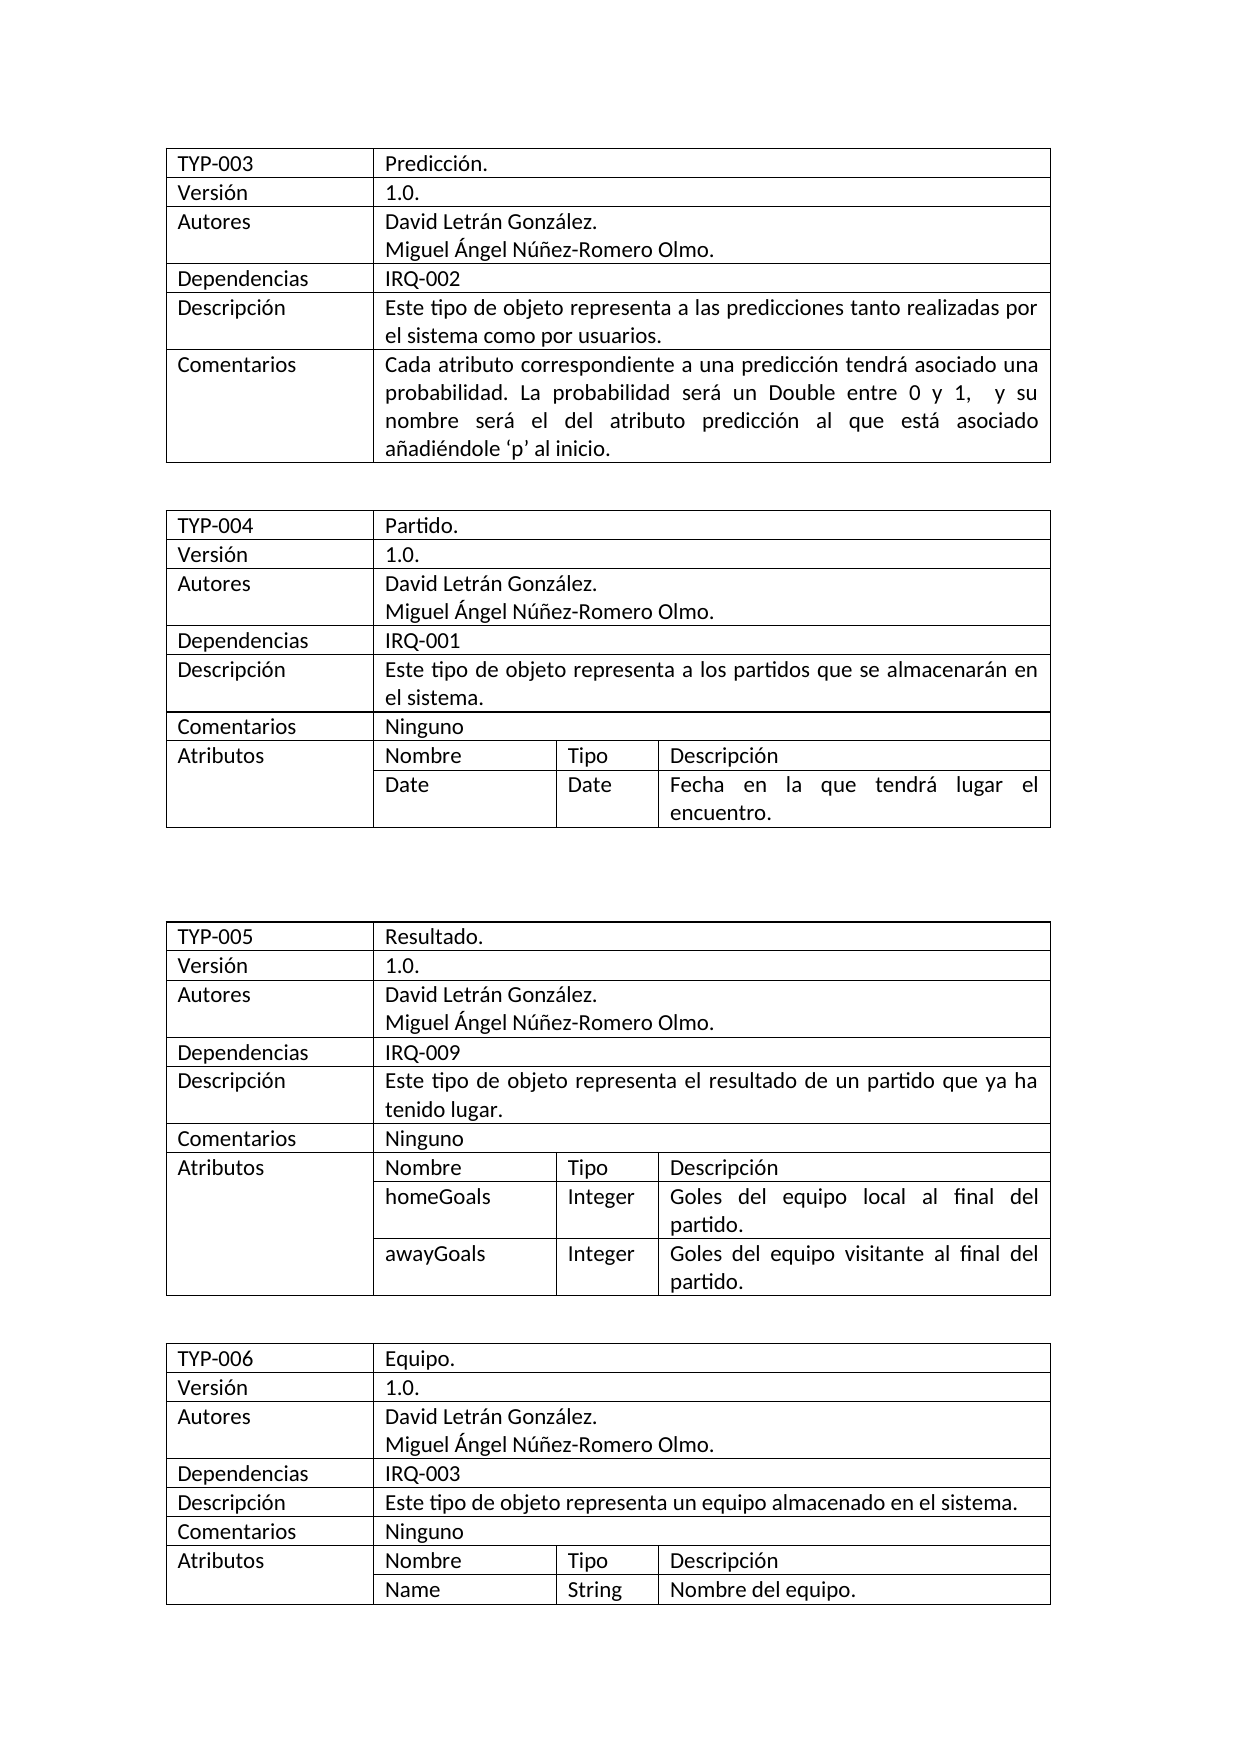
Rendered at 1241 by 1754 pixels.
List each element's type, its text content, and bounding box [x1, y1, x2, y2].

table_cell Descripción [659, 741, 1050, 769]
table_cell Dependencias [167, 626, 373, 654]
table_cell Dependencias [167, 1038, 373, 1066]
table_cell IRQ-003 [374, 1459, 1050, 1487]
table_cell Nombre del equipo. [659, 1575, 1050, 1603]
table_cell Dependencias [167, 264, 373, 292]
table_cell Comentarios [167, 1124, 373, 1152]
table_header TYP-005 [167, 923, 373, 950]
table_cell Comentarios [167, 350, 373, 462]
table_cell Atributos [167, 1153, 373, 1295]
table_cell Ninguno [374, 1124, 1050, 1152]
table_cell String [557, 1575, 658, 1603]
table_cell Versión [167, 540, 373, 568]
table_cell David Letrán González. Miguel Ángel Núñez-Romero Olmo. [374, 207, 1050, 263]
table_cell Versión [167, 178, 373, 206]
table_cell Integer [557, 1182, 658, 1238]
table_cell David Letrán González. Miguel Ángel Núñez-Romero Olmo. [374, 981, 1050, 1037]
table_cell Descripción [167, 1067, 373, 1123]
table_cell Este tipo de objeto representa el resultado de un partido que ya ha tenido lugar. [374, 1067, 1050, 1123]
table_cell Nombre [374, 741, 556, 769]
table_cell IRQ-009 [374, 1038, 1050, 1066]
table_cell Tipo [557, 1546, 658, 1574]
table_cell Fecha en la que tendrá lugar el encuentro. [659, 771, 1050, 827]
table_cell Date [374, 771, 556, 827]
table_cell Descripción [167, 1488, 373, 1516]
table_header TYP-004 [167, 511, 373, 539]
table_cell Atributos [167, 741, 373, 827]
table_cell 1.0. [374, 540, 1050, 568]
table_cell Tipo [557, 741, 658, 769]
table_cell Tipo [557, 1153, 658, 1181]
table_cell Comentarios [167, 713, 373, 740]
table_header Predicción. [374, 149, 1050, 177]
table_cell homeGoals [374, 1182, 556, 1238]
table_cell Dependencias [167, 1459, 373, 1487]
table_cell IRQ-001 [374, 626, 1050, 654]
table_cell Este tipo de objeto representa a los partidos que se almacenarán en el sistema. [374, 655, 1050, 711]
table_cell Name [374, 1575, 556, 1603]
table_cell Integer [557, 1239, 658, 1295]
table_header Partido. [374, 511, 1050, 539]
table_cell 1.0. [374, 1373, 1050, 1401]
table_cell 1.0. [374, 178, 1050, 206]
table_cell Ninguno [374, 713, 1050, 740]
table_cell Comentarios [167, 1517, 373, 1545]
table_cell Descripción [167, 655, 373, 711]
table_cell Autores [167, 207, 373, 263]
table_cell Cada atributo correspondiente a una predicción tendrá asociado una probabilidad. La probabilidad será un Double entre 0 y 1, y su nombre será el del atributo predicción al que está asociado añadiéndole ‘p’ al inicio. [374, 350, 1050, 462]
table_cell Este tipo de objeto representa un equipo almacenado en el sistema. [374, 1488, 1050, 1516]
table_cell Nombre [374, 1153, 556, 1181]
table_cell Versión [167, 951, 373, 979]
table_header Resultado. [374, 923, 1050, 950]
table_cell Autores [167, 981, 373, 1037]
table_header TYP-003 [167, 149, 373, 177]
table_header Equipo. [374, 1344, 1050, 1372]
table_cell awayGoals [374, 1239, 556, 1295]
table_cell David Letrán González. Miguel Ángel Núñez-Romero Olmo. [374, 1402, 1050, 1458]
table_cell Goles del equipo local al final del partido. [659, 1182, 1050, 1238]
table_cell 1.0. [374, 951, 1050, 979]
table_cell Autores [167, 569, 373, 625]
table_cell Este tipo de objeto representa a las predicciones tanto realizadas por el sistema como por usuarios. [374, 293, 1050, 349]
table_cell IRQ-002 [374, 264, 1050, 292]
table_cell Descripción [167, 293, 373, 349]
table_cell Goles del equipo visitante al final del partido. [659, 1239, 1050, 1295]
table_cell Date [557, 771, 658, 827]
table_cell Ninguno [374, 1517, 1050, 1545]
table_cell Atributos [167, 1546, 373, 1603]
table_header TYP-006 [167, 1344, 373, 1372]
table_cell David Letrán González. Miguel Ángel Núñez-Romero Olmo. [374, 569, 1050, 625]
table_cell Descripción [659, 1546, 1050, 1574]
table_cell Versión [167, 1373, 373, 1401]
table_cell Nombre [374, 1546, 556, 1574]
table_cell Descripción [659, 1153, 1050, 1181]
table_cell Autores [167, 1402, 373, 1458]
